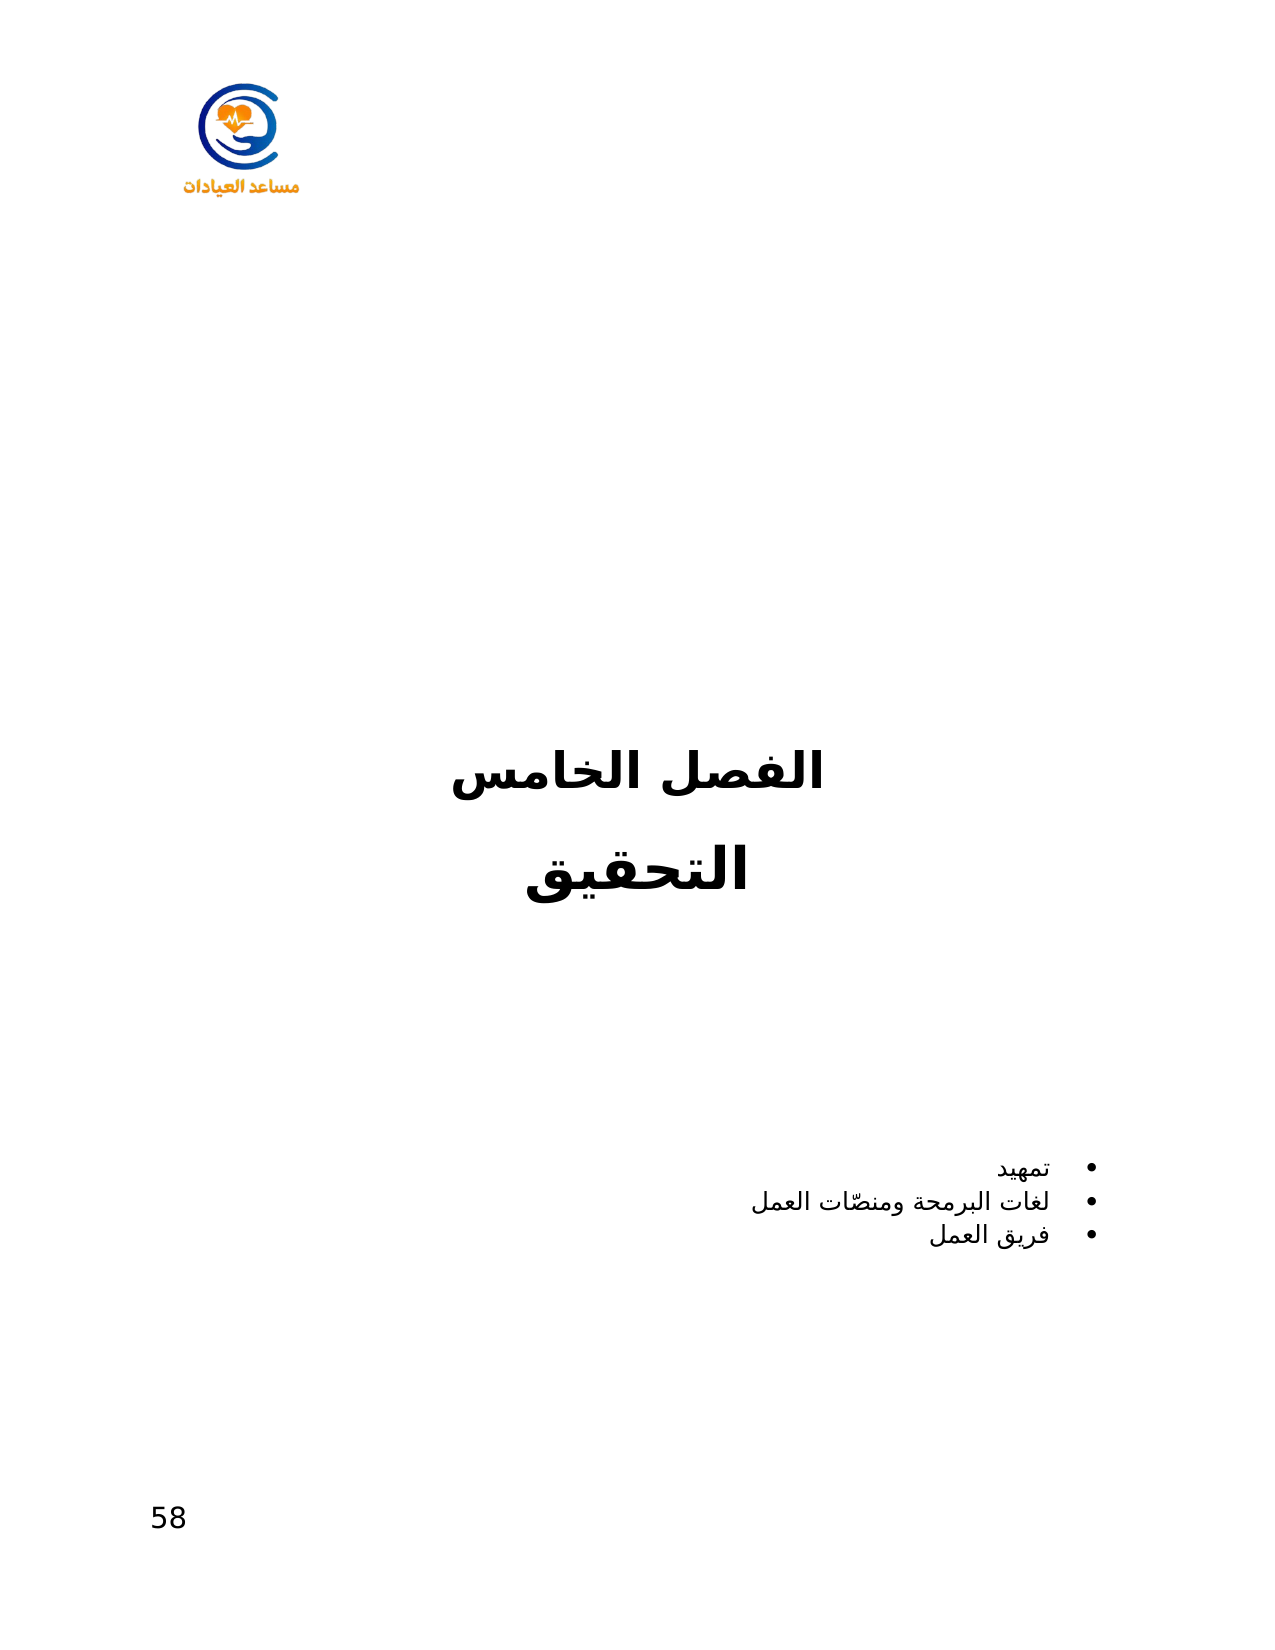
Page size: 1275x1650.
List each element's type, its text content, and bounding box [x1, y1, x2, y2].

text الفصل الخامس [150, 742, 1125, 800]
list لغات البرمحة ومنصّات العمل [150, 1187, 1087, 1216]
list فريق العمل [150, 1221, 1087, 1250]
title التحقيق [150, 836, 1125, 903]
list تمهيد [150, 1153, 1087, 1183]
picture [149, 75, 345, 216]
